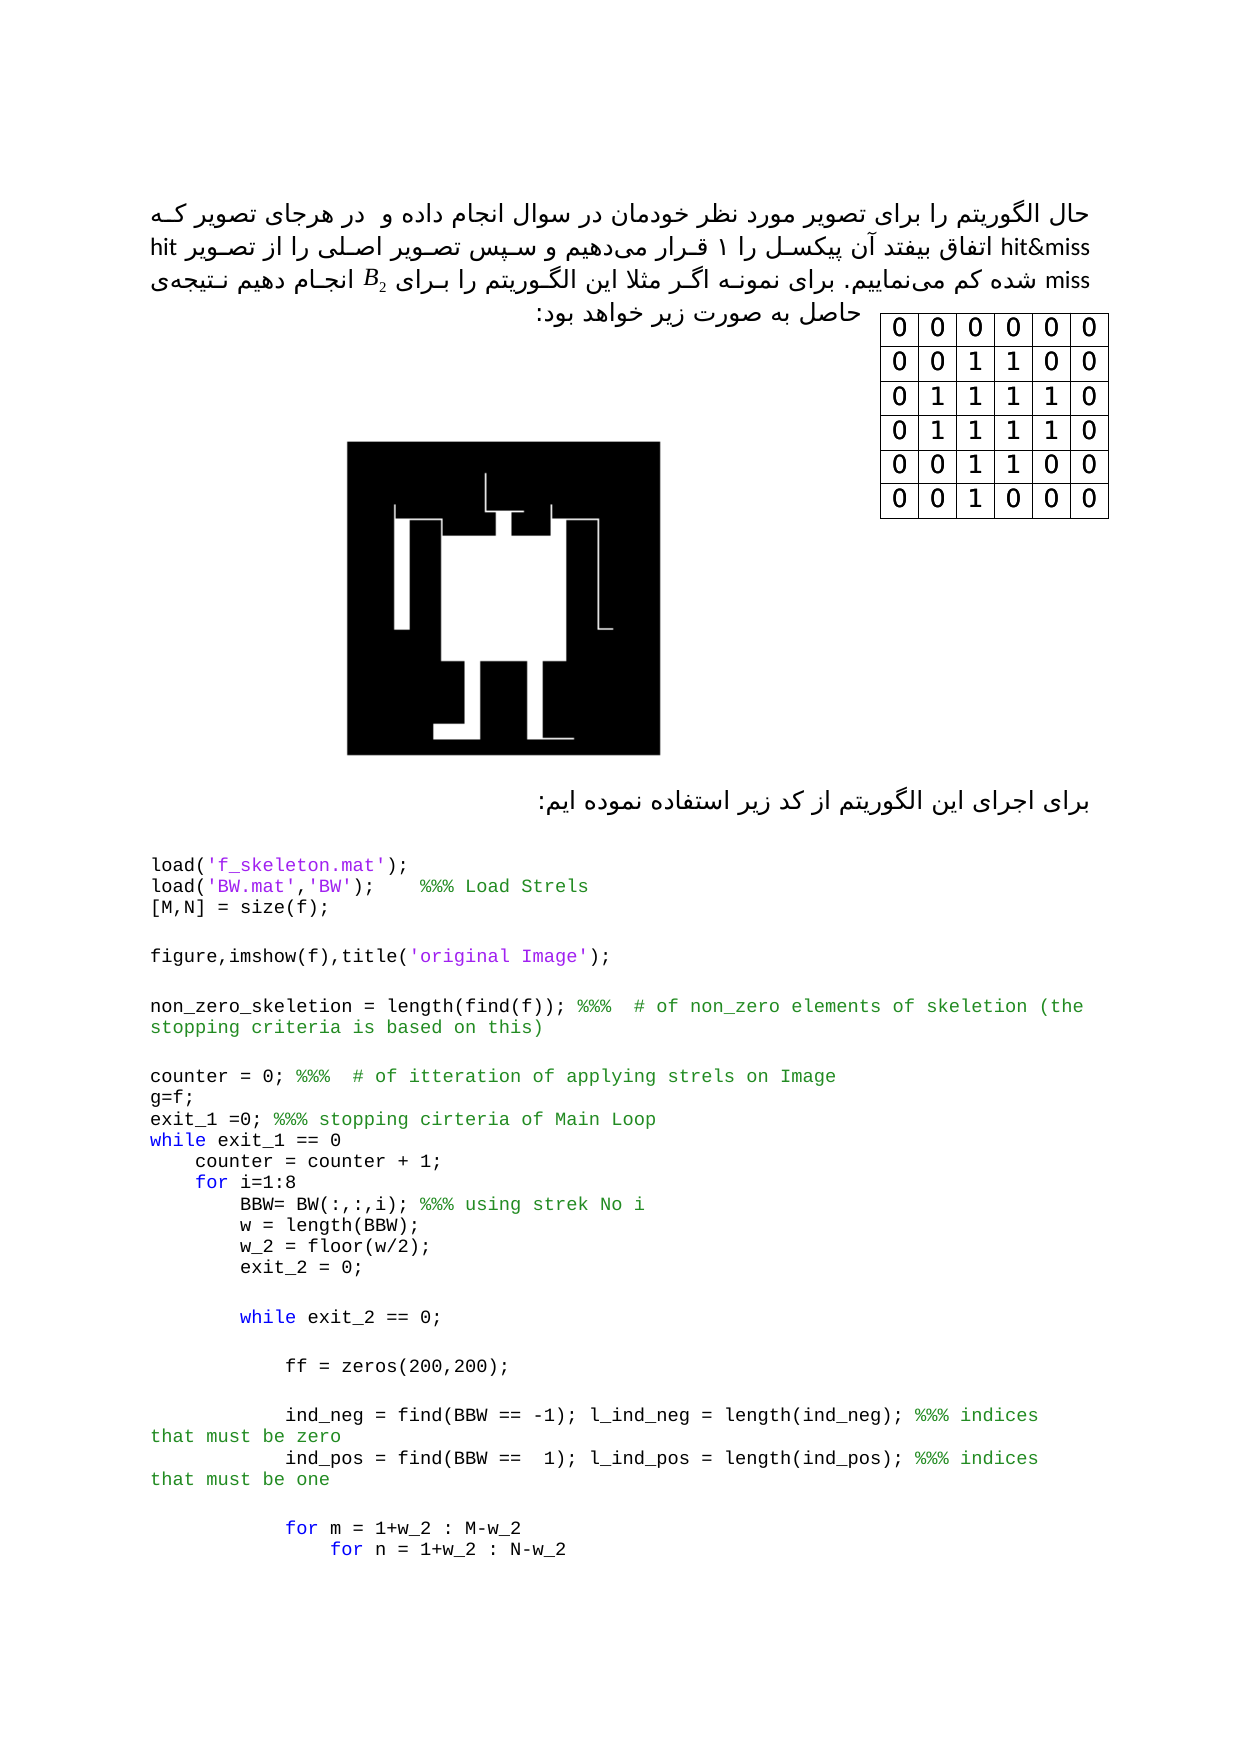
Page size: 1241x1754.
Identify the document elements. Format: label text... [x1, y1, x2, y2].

table_cell 1 [919, 416, 956, 450]
table_cell 0 [995, 484, 1032, 518]
table_cell 0 [1071, 382, 1108, 415]
table_cell 1 [957, 416, 994, 450]
table_header 0 [881, 314, 918, 346]
table_cell 0 [1033, 451, 1070, 483]
text figure,imshow(f),title('original Image'); [150, 947, 1090, 968]
table_cell 1 [1033, 416, 1070, 450]
table_cell 0 [881, 382, 918, 415]
text while exit_1 == 0 [150, 1131, 1090, 1152]
table_cell 1 [995, 416, 1032, 450]
text g=f; [150, 1088, 1090, 1109]
text برای اجرای این الگوریتم از کد زیر استفاده نموده ایم: [150, 786, 1090, 815]
text load('BW.mat','BW'); %%% Load Strels [150, 877, 1090, 898]
text exit_2 = 0; [150, 1258, 1090, 1279]
table_cell 0 [919, 347, 956, 381]
table_cell 0 [919, 484, 956, 518]
text w = length(BBW); [150, 1216, 1090, 1237]
text حال الگوریتم را برای تصویر مورد نظر خودمان در سوال انجام داده و در هرجای تصویر که hit&miss اتفاق بیفتد آن پیکسل را ۱ قرار می‌دهیم و سپس تصویر اصلی را از تصویر hit miss شده کم می‌نماییم. برای نمونه اگر مثلا این الگوریتم را برای انجام دهیم نتیجه‌ی حاصل به صورت زیر خواهد بود: [150, 199, 1090, 327]
table_cell 0 [881, 347, 918, 381]
text for m = 1+w_2 : M-w_2 [150, 1519, 1090, 1540]
table_header 0 [1071, 314, 1108, 346]
text exit_1 =0; %%% stopping cirteria of Main Loop [150, 1109, 1090, 1131]
text for i=1:8 [150, 1173, 1090, 1194]
text w_2 = floor(w/2); [150, 1237, 1090, 1258]
text [M,N] = size(f); [150, 898, 1090, 919]
table_header 0 [995, 314, 1032, 346]
table_cell 0 [1033, 484, 1070, 518]
table_header 0 [1033, 314, 1070, 346]
table_cell 1 [995, 451, 1032, 483]
table_cell 1 [1033, 382, 1070, 415]
text while exit_2 == 0; [150, 1307, 1090, 1329]
table_cell 1 [919, 382, 956, 415]
table_cell 0 [1033, 347, 1070, 381]
text counter = counter + 1; [150, 1152, 1090, 1173]
table_cell 0 [1071, 451, 1108, 483]
table_header 0 [919, 314, 956, 346]
table_cell 1 [957, 382, 994, 415]
table_cell 1 [957, 451, 994, 483]
table_cell 0 [881, 451, 918, 483]
text non_zero_skeletion = length(find(f)); %%% # of non_zero elements of skeletion (the stopping criteria is based on this) [150, 996, 1090, 1039]
text counter = 0; %%% # of itteration of applying strels on Image [150, 1067, 1090, 1088]
text for n = 1+w_2 : N-w_2 [150, 1540, 1090, 1561]
table_cell 1 [995, 347, 1032, 381]
table_header 0 [957, 314, 994, 346]
table_cell 0 [1071, 347, 1108, 381]
text BBW= BW(:,:,i); %%% using strek No i [150, 1194, 1090, 1216]
table_cell 0 [1071, 484, 1108, 518]
table_cell 0 [919, 451, 956, 483]
text ff = zeros(200,200); [150, 1357, 1090, 1378]
table_cell 1 [957, 347, 994, 381]
table_cell 1 [957, 484, 994, 518]
picture [216, 395, 795, 758]
text load('f_skeleton.mat'); [150, 855, 1090, 877]
table_cell 0 [1071, 416, 1108, 450]
table_cell 0 [881, 416, 918, 450]
text ind_neg = find(BBW == -1); l_ind_neg = length(ind_neg); %%% indices that must be zero [150, 1406, 1090, 1448]
text ind_pos = find(BBW == 1); l_ind_pos = length(ind_pos); %%% indices that must be one [150, 1448, 1090, 1491]
table_cell 1 [995, 382, 1032, 415]
table_cell 0 [881, 484, 918, 518]
